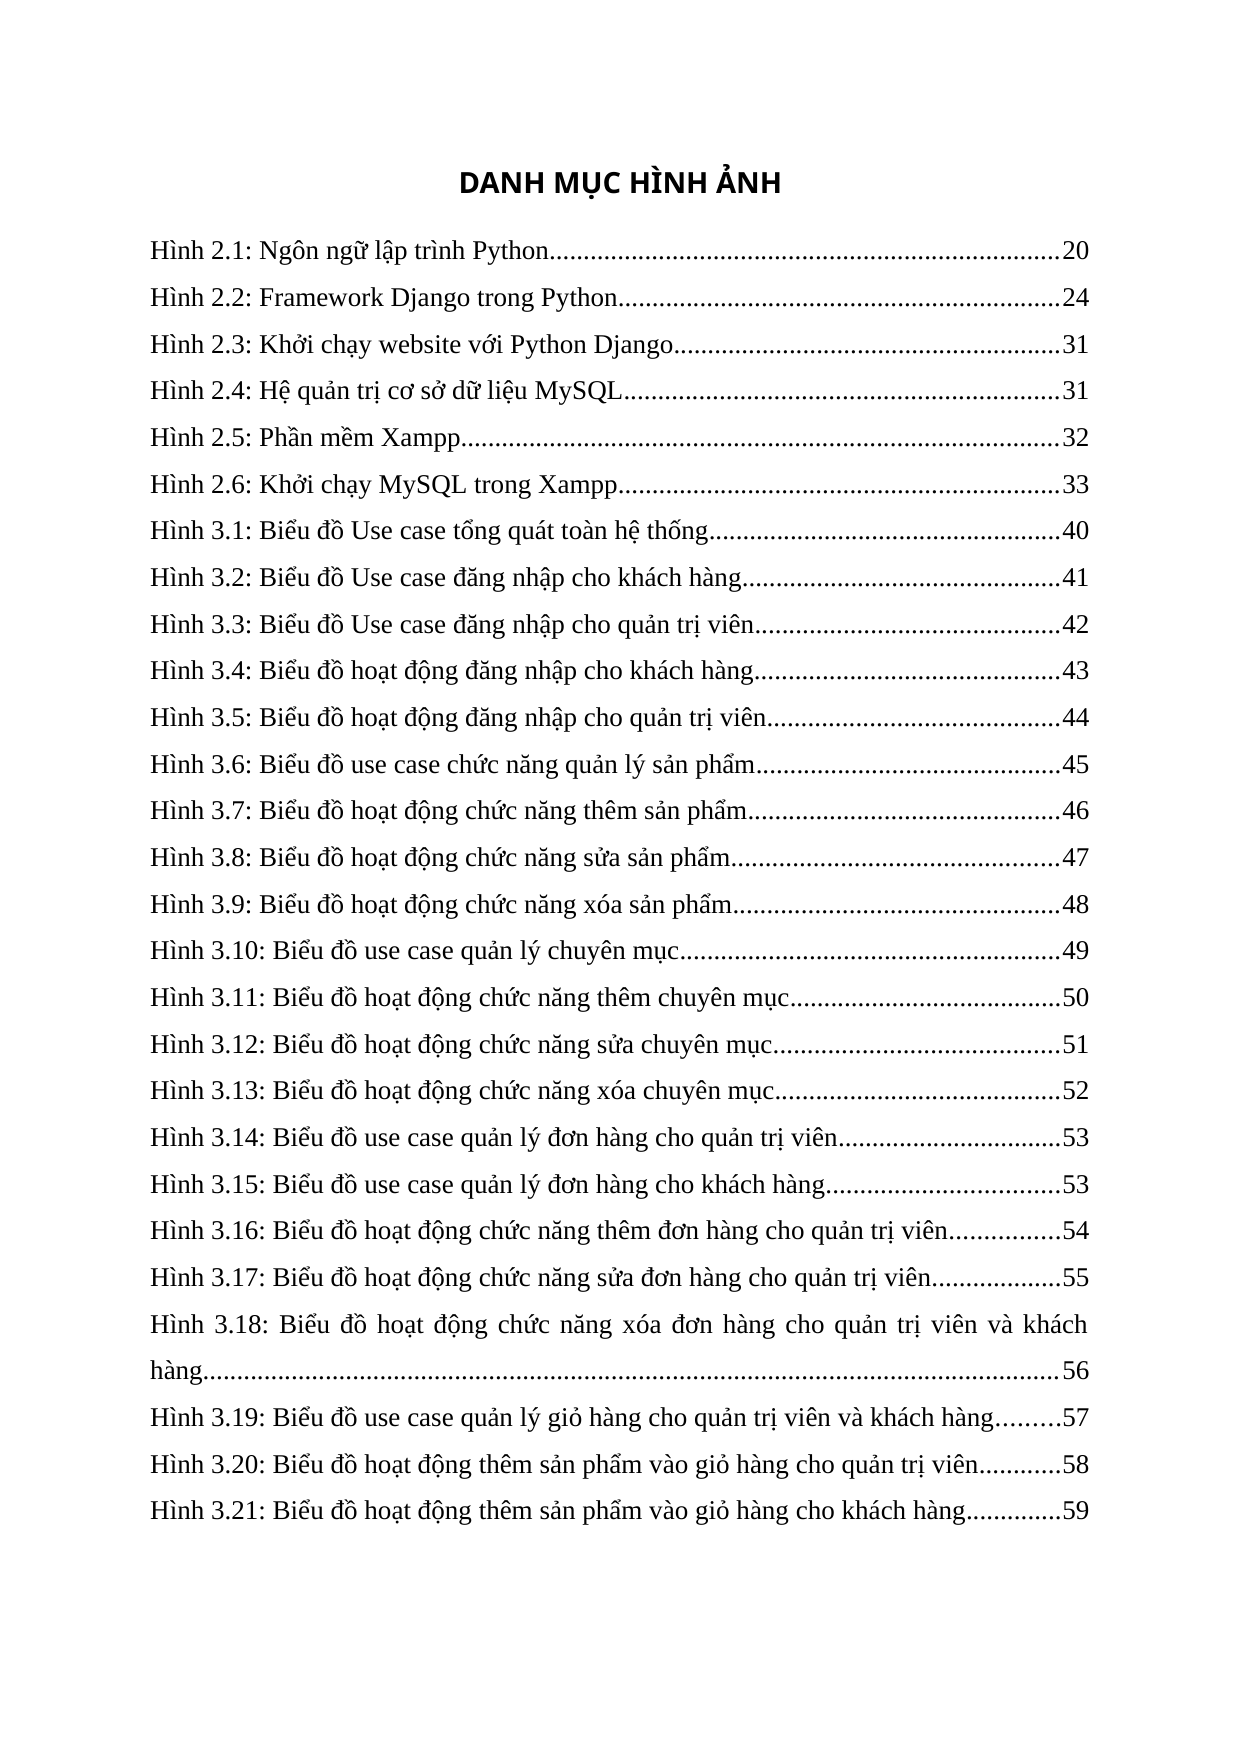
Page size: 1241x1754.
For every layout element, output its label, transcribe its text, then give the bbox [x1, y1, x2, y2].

text Hình 2.5: Phần mềm Xampp 32 [150, 421, 1090, 452]
text Hình 2.3: Khởi chạy website với Python Django 31 [150, 328, 1090, 359]
text Hình 3.19: Biểu đồ use case quản lý giỏ hàng cho quản trị viên và khách hàng 57 [150, 1401, 1090, 1432]
text Hình 3.13: Biểu đồ hoạt động chức năng xóa chuyên mục 52 [150, 1074, 1090, 1106]
text Hình 3.20: Biểu đồ hoạt động thêm sản phẩm vào giỏ hàng cho quản trị viên 58 [150, 1448, 1090, 1479]
text Hình 2.4: Hệ quản trị cơ sở dữ liệu MySQL 31 [150, 374, 1090, 406]
text Hình 3.18: Biểu đồ hoạt động chức năng xóa đơn hàng cho quản trị viên và khách hàng 56 [150, 1308, 1090, 1386]
text Hình 3.16: Biểu đồ hoạt động chức năng thêm đơn hàng cho quản trị viên 54 [150, 1214, 1090, 1246]
text Hình 3.14: Biểu đồ use case quản lý đơn hàng cho quản trị viên 53 [150, 1121, 1090, 1152]
text Hình 3.10: Biểu đồ use case quản lý chuyên mục 49 [150, 934, 1090, 966]
text Hình 3.15: Biểu đồ use case quản lý đơn hàng cho khách hàng 53 [150, 1168, 1090, 1199]
text Hình 3.8: Biểu đồ hoạt động chức năng sửa sản phẩm 47 [150, 841, 1090, 872]
text Hình 3.17: Biểu đồ hoạt động chức năng sửa đơn hàng cho quản trị viên 55 [150, 1261, 1090, 1292]
text Hình 3.12: Biểu đồ hoạt động chức năng sửa chuyên mục 51 [150, 1028, 1090, 1059]
text Hình 3.21: Biểu đồ hoạt động thêm sản phẩm vào giỏ hàng cho khách hàng 59 [150, 1494, 1090, 1526]
text Hình 3.7: Biểu đồ hoạt động chức năng thêm sản phẩm 46 [150, 794, 1090, 826]
text Hình 2.6: Khởi chạy MySQL trong Xampp 33 [150, 468, 1090, 499]
text Hình 3.11: Biểu đồ hoạt động chức năng thêm chuyên mục 50 [150, 981, 1090, 1012]
text Hình 2.1: Ngôn ngữ lập trình Python 20 [150, 234, 1090, 266]
text Hình 2.2: Framework Django trong Python 24 [150, 281, 1090, 312]
text Hình 3.5: Biểu đồ hoạt động đăng nhập cho quản trị viên 44 [150, 701, 1090, 732]
subtitle DANH MỤC HÌNH ẢNH [150, 162, 1090, 202]
text Hình 3.2: Biểu đồ Use case đăng nhập cho khách hàng 41 [150, 561, 1090, 592]
text Hình 3.6: Biểu đồ use case chức năng quản lý sản phẩm 45 [150, 748, 1090, 779]
text Hình 3.1: Biểu đồ Use case tổng quát toàn hệ thống 40 [150, 514, 1090, 546]
text Hình 3.4: Biểu đồ hoạt động đăng nhập cho khách hàng 43 [150, 654, 1090, 686]
text Hình 3.3: Biểu đồ Use case đăng nhập cho quản trị viên 42 [150, 608, 1090, 639]
text Hình 3.9: Biểu đồ hoạt động chức năng xóa sản phẩm 48 [150, 888, 1090, 919]
